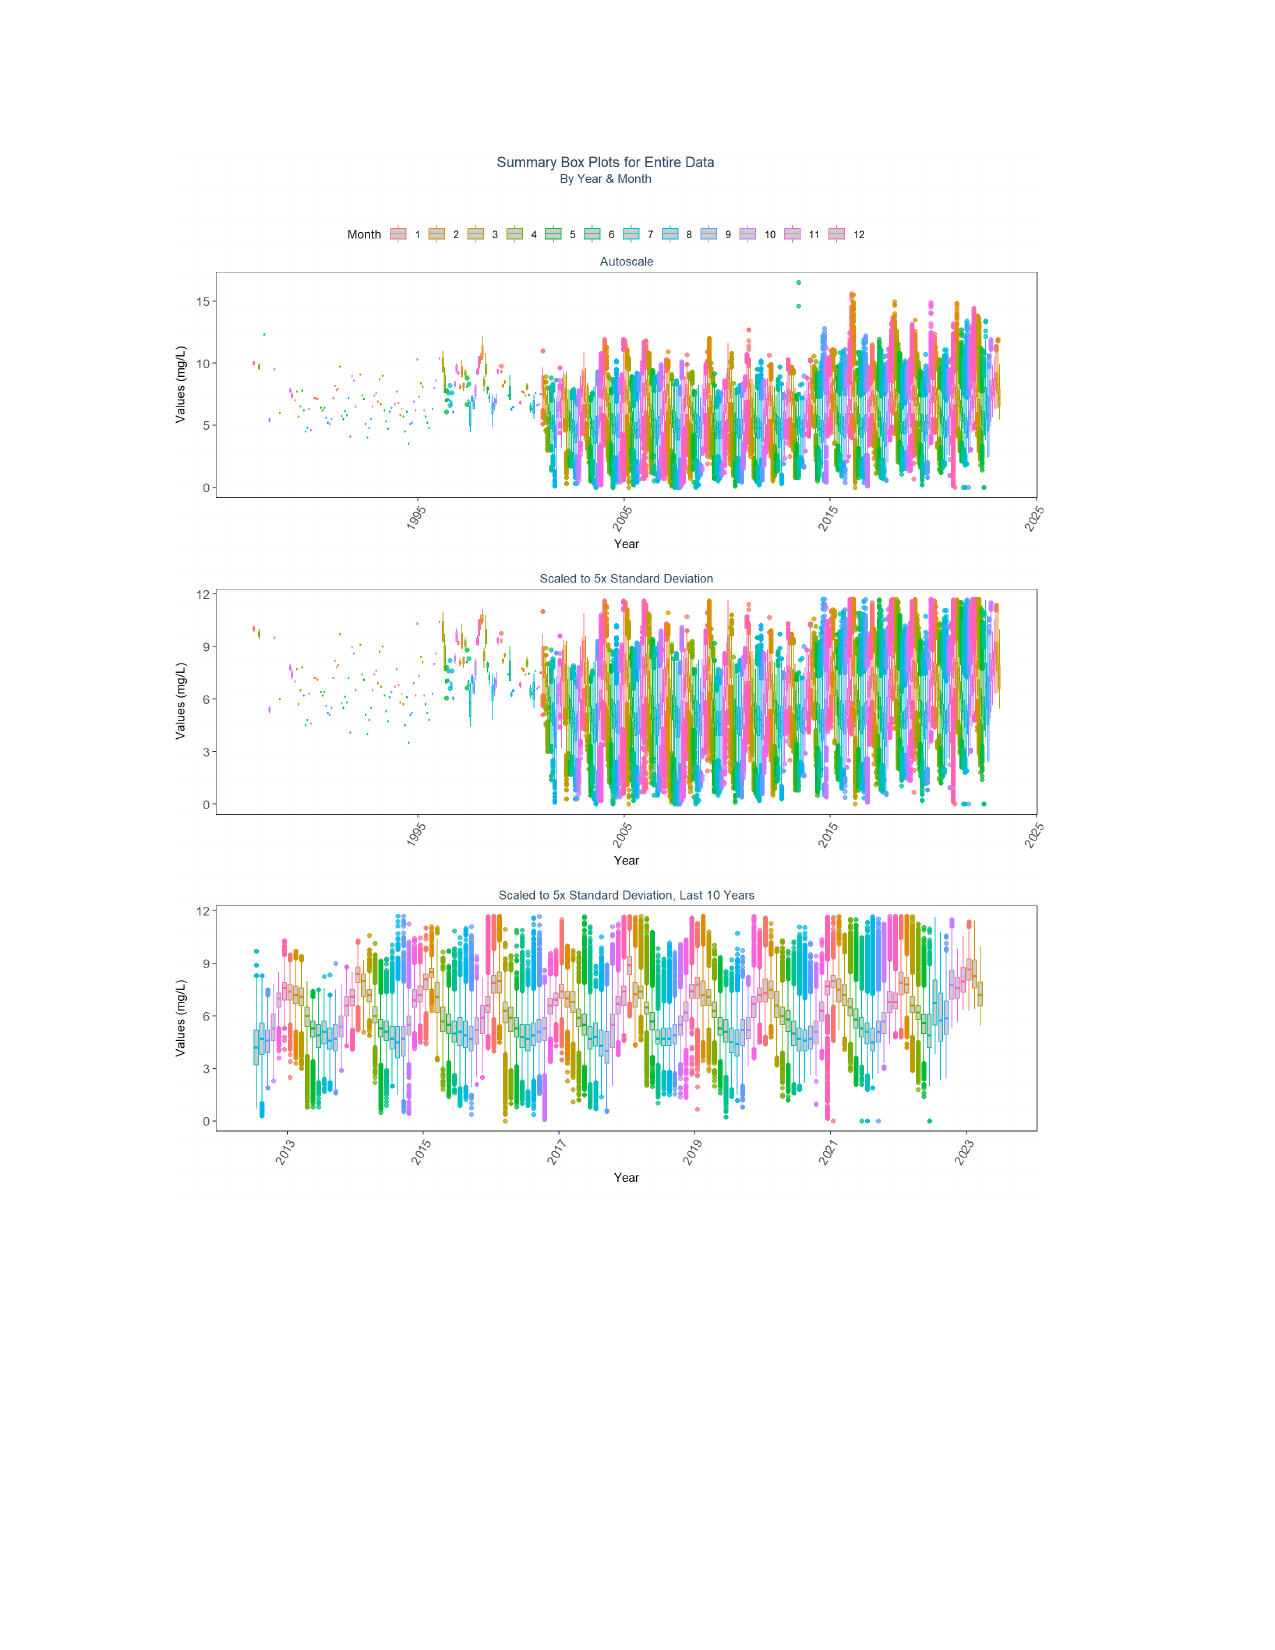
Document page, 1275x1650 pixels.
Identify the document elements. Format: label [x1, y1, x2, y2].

picture [168, 150, 1044, 1200]
